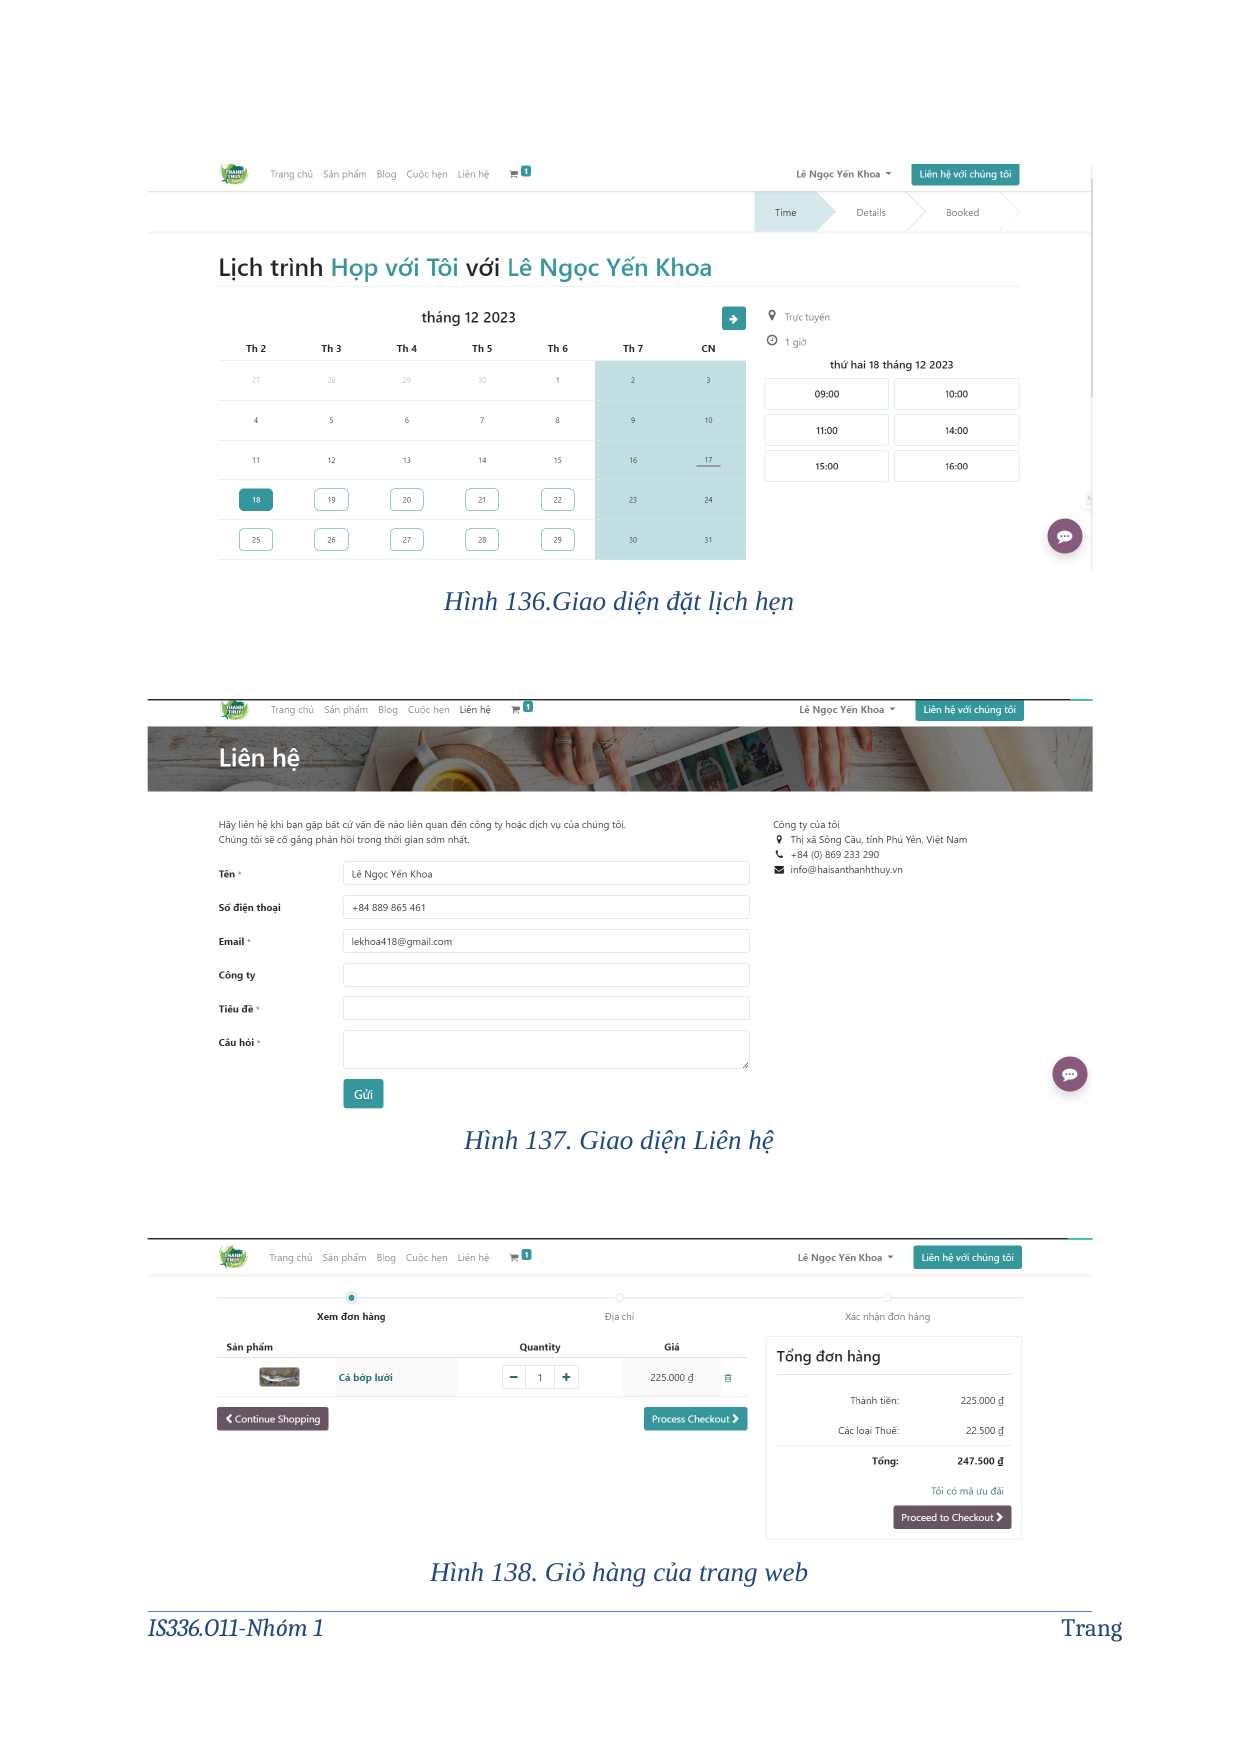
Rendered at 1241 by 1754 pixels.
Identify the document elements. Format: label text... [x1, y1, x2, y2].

text Hình 138. Giỏ hàng của trang web [148, 1556, 1092, 1587]
picture [147, 1238, 1093, 1541]
text Hình 137. Giao diện Liên hệ [148, 1124, 1092, 1155]
text Hình 136.Giao diện đặt lịch hẹn [148, 585, 1092, 616]
picture [147, 164, 1093, 570]
picture [147, 699, 1093, 1109]
